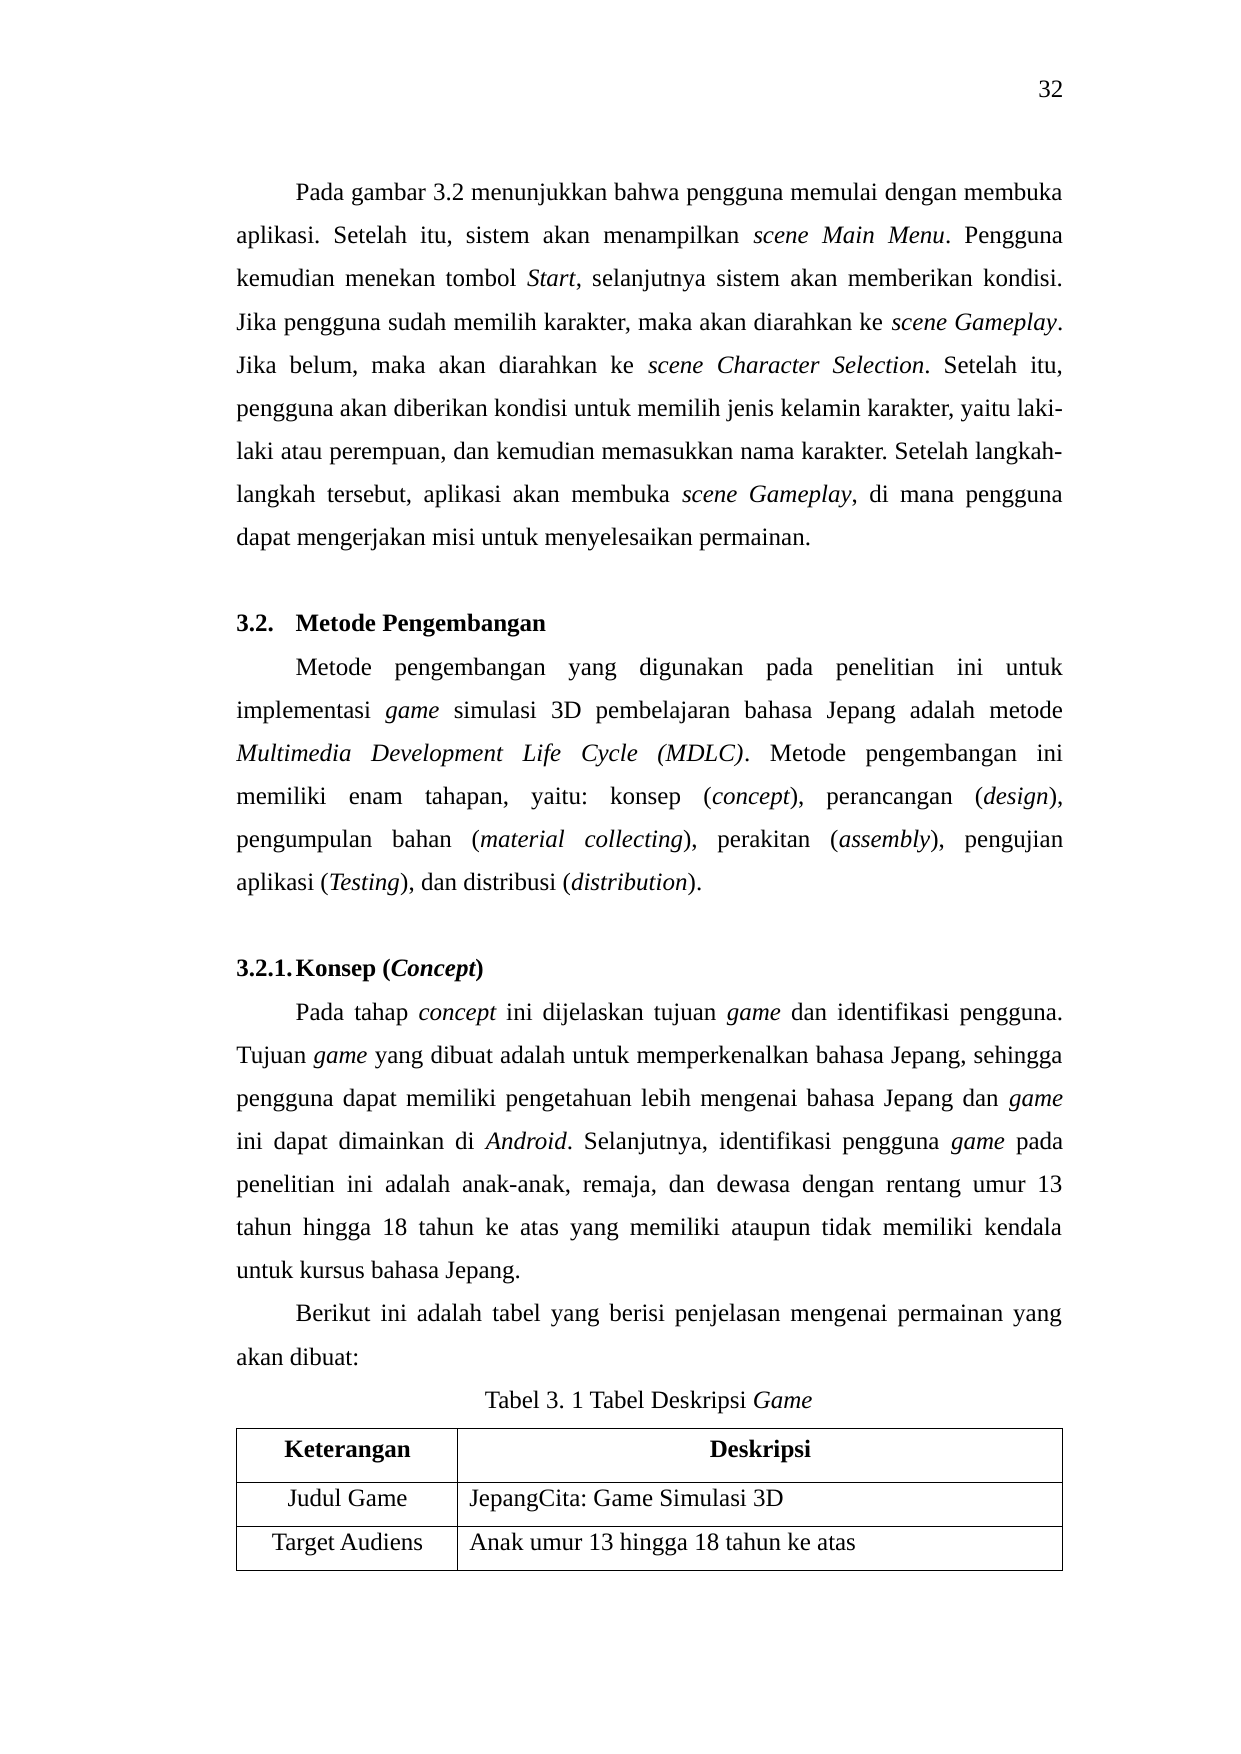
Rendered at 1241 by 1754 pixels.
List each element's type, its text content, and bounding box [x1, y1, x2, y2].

text Tabel 3. 1 Tabel Deskripsi Game [236, 1385, 1063, 1413]
table_header Keterangan [237, 1429, 457, 1482]
text Metode pengembangan yang digunakan pada penelitian ini untuk implementasi game simulasi 3D pembelajaran bahasa Jepang adalah metode Multimedia Development Life Cycle (MDLC). Metode pengembangan ini memiliki enam tahapan, yaitu: konsep (concept), perancangan (design), pengumpulan bahan (material collecting), perakitan (assembly), pengujian aplikasi (Testing), dan distribusi (distribution). [236, 652, 1063, 896]
table_cell Anak umur 13 hingga 18 tahun ke atas [458, 1527, 1062, 1570]
subtitle Metode Pengembangan [236, 608, 1063, 637]
table_cell Judul Game [237, 1483, 457, 1526]
table_cell Target Audiens [237, 1527, 457, 1570]
text Berikut ini adalah tabel yang berisi penjelasan mengenai permainan yang akan dibuat: [236, 1298, 1063, 1370]
subtitle Konsep (Concept) [236, 953, 1063, 982]
table_cell JepangCita: Game Simulasi 3D [458, 1483, 1062, 1526]
text Pada tahap concept ini dijelaskan tujuan game dan identifikasi pengguna. Tujuan game yang dibuat adalah untuk memperkenalkan bahasa Jepang, sehingga pengguna dapat memiliki pengetahuan lebih mengenai bahasa Jepang dan game ini dapat dimainkan di Android. Selanjutnya, identifikasi pengguna game pada penelitian ini adalah anak-anak, remaja, dan dewasa dengan rentang umur 13 tahun hingga 18 tahun ke atas yang memiliki ataupun tidak memiliki kendala untuk kursus bahasa Jepang. [236, 997, 1063, 1284]
table_header Deskripsi [458, 1429, 1062, 1482]
text Pada gambar 3.2 menunjukkan bahwa pengguna memulai dengan membuka aplikasi. Setelah itu, sistem akan menampilkan scene Main Menu. Pengguna kemudian menekan tombol Start, selanjutnya sistem akan memberikan kondisi. Jika pengguna sudah memilih karakter, maka akan diarahkan ke scene Gameplay. Jika belum, maka akan diarahkan ke scene Character Selection. Setelah itu, pengguna akan diberikan kondisi untuk memilih jenis kelamin karakter, yaitu laki-laki atau perempuan, dan kemudian memasukkan nama karakter. Setelah langkah-langkah tersebut, aplikasi akan membuka scene Gameplay, di mana pengguna dapat mengerjakan misi untuk menyelesaikan permainan. [236, 177, 1063, 551]
